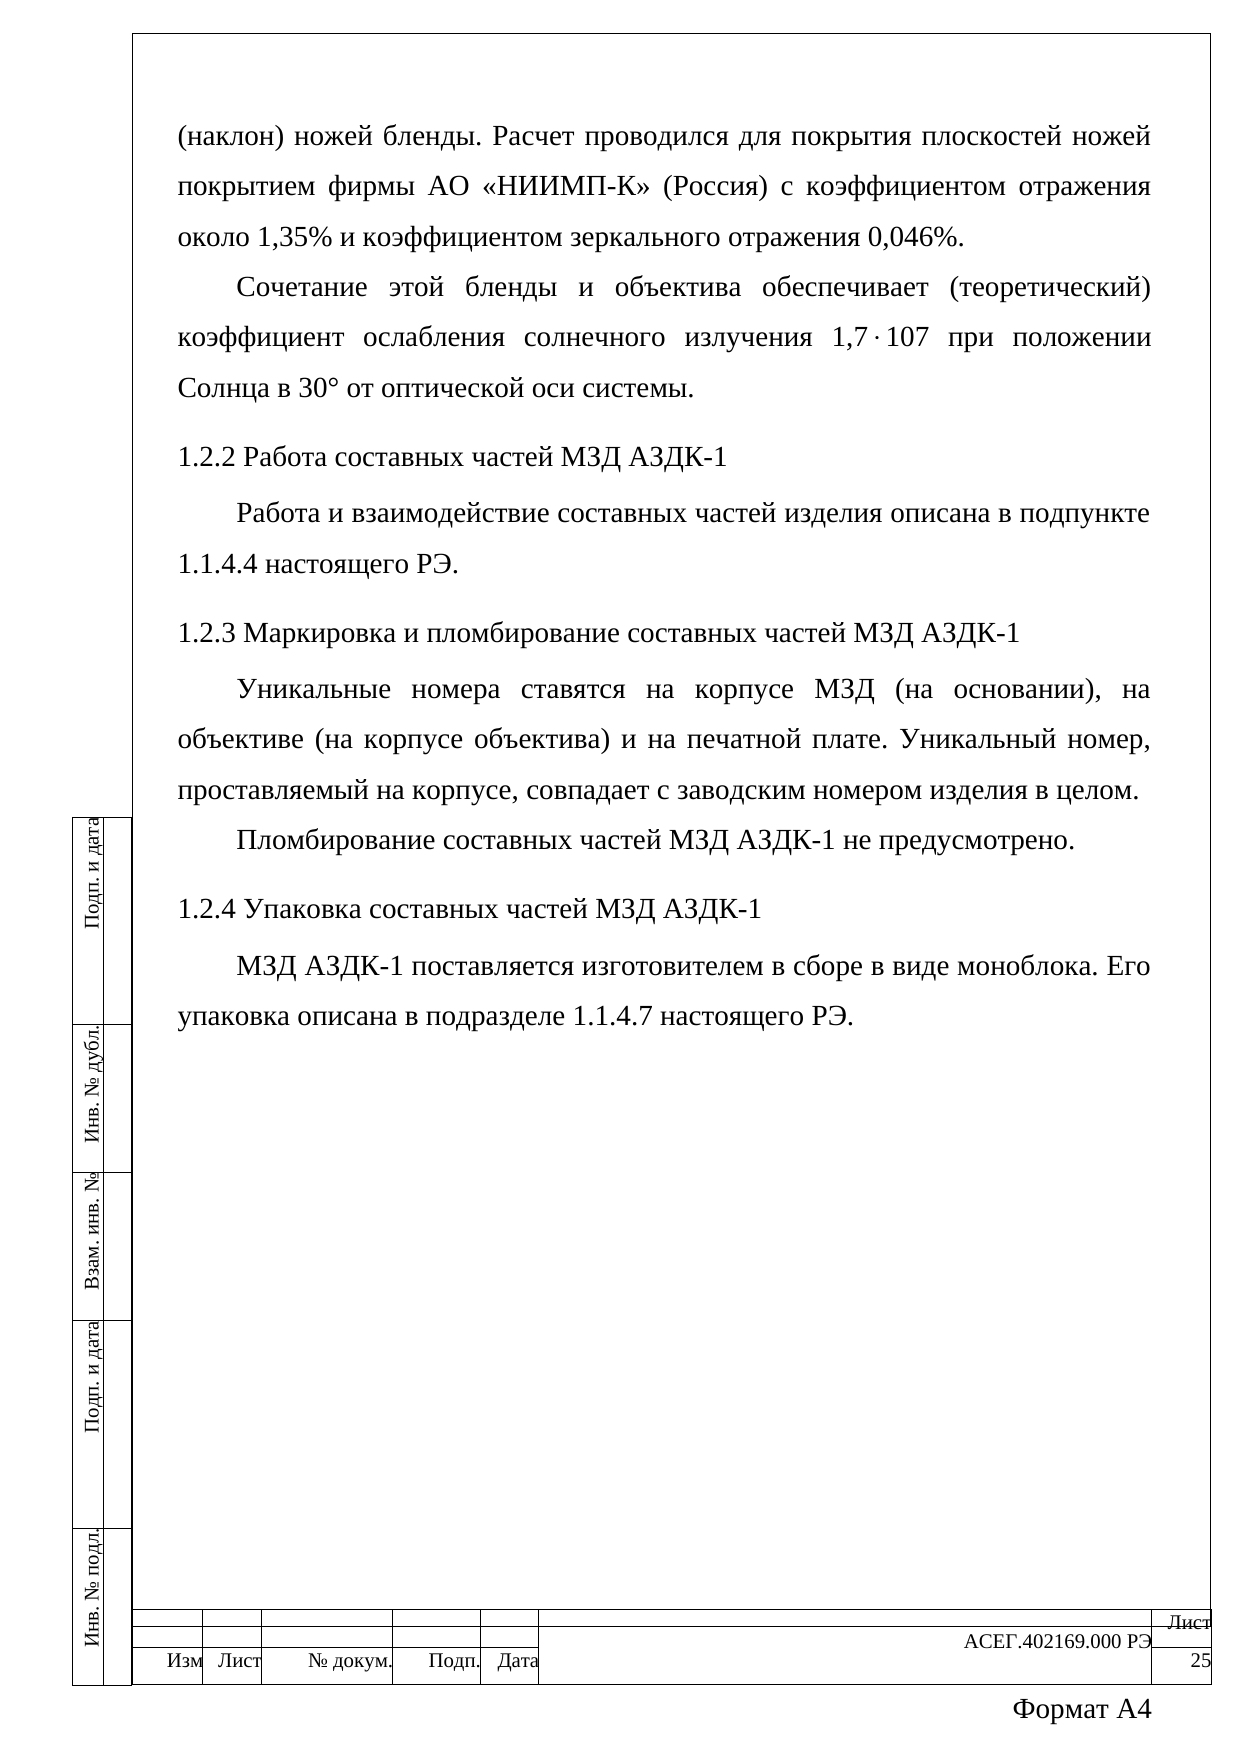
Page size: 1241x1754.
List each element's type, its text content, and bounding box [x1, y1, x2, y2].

text Уникальные номера ставятся на корпусе МЗД (на основании), на объективе (на корпусе объектива) и на печатной плате. Уникальный номер, проставляемый на корпусе, совпадает с заводским номером изделия в целом. [177, 671, 1152, 806]
text МЗД АЗДК-1 поставляется изготовителем в сборе в виде моноблока. Его упаковка описана в подразделе 1.1.4.7 настоящего РЭ. [177, 948, 1152, 1032]
subtitle Маркировка и пломбирование составных частей МЗД АЗДК-1 [177, 615, 1152, 648]
subtitle Упаковка составных частей МЗД АЗДК-1 [177, 891, 1152, 925]
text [177, 118, 1152, 252]
text Сочетание этой бленды и объектива обеспечивает (теоретический) коэффициент ослабления солнечного излучения 1,7107 при положении Солнца в 30° от оптической оси системы. [177, 269, 1152, 403]
subtitle Работа составных частей МЗД АЗДК-1 [177, 439, 1152, 472]
text Пломбирование составных частей МЗД АЗДК-1 не предусмотрено. [177, 822, 1152, 856]
text Работа и взаимодействие составных частей изделия описана в подпункте 1.1.4.4 настоящего РЭ. [177, 495, 1152, 579]
